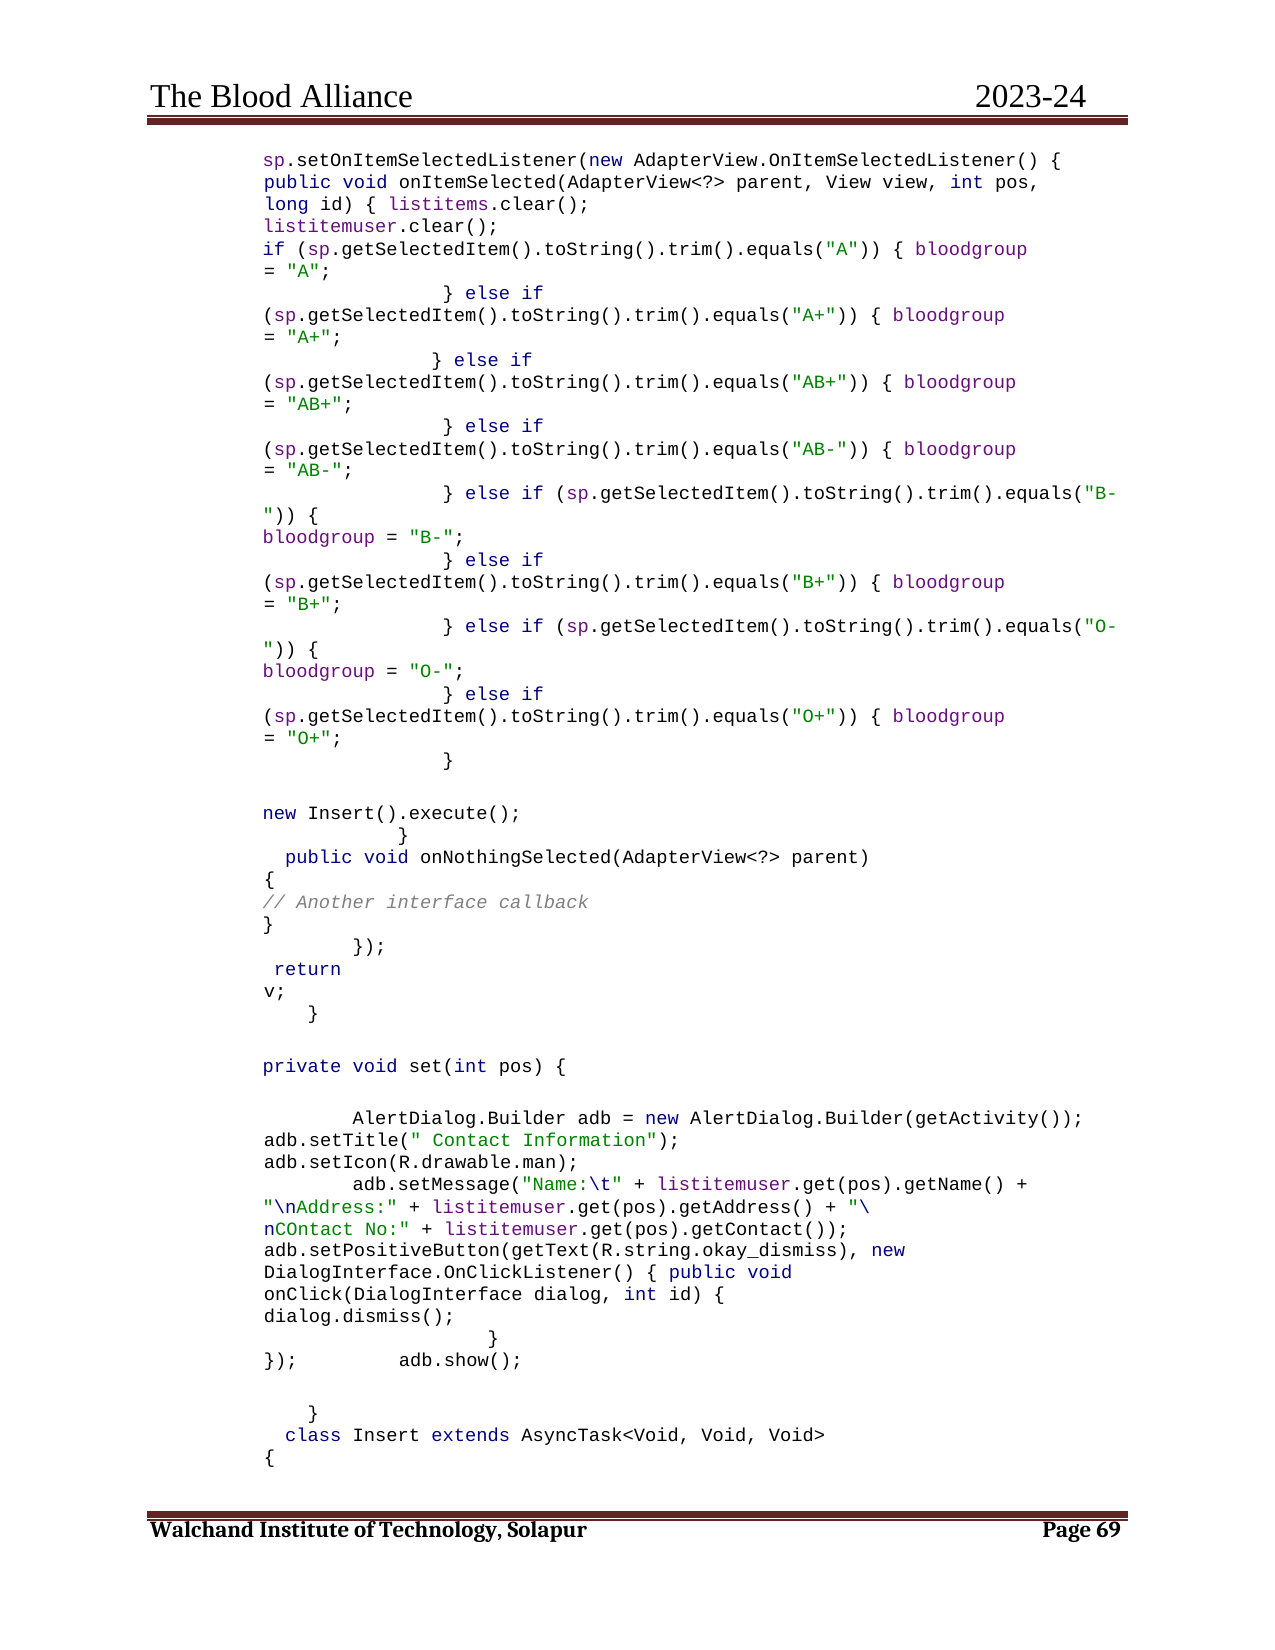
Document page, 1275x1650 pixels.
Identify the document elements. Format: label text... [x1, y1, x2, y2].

text "\nAddress:" + listitemuser.get(pos).getAddress() + "\nCOntact No:" + listitemuser.get(pos).getContact()); adb.setPositiveButton(getText(R.string.okay_dismiss), new DialogInterface.OnClickListener() { public void onClick(DialogInterface dialog, int id) { dialog.dismiss(); [262, 1197, 949, 1328]
text (sp.getSelectedItem().toString().trim().equals("O+")) { bloodgroup = "O+"; [262, 707, 1005, 750]
text } [262, 915, 1123, 936]
text } [262, 1004, 1123, 1025]
text // Another interface callback [262, 892, 1091, 914]
text } else if [262, 284, 1141, 305]
text public void onNothingSelected(AdapterView<?> parent) { [262, 848, 870, 891]
text } [262, 826, 1123, 847]
text } else if [262, 684, 1141, 706]
text }); [262, 937, 1123, 958]
text adb.setMessage("Name:\t" + listitemuser.get(pos).getName() + [262, 1175, 1123, 1196]
text } else if (sp.getSelectedItem().toString().trim().equals("O- [262, 617, 1123, 638]
text if (sp.getSelectedItem().toString().trim().equals("A")) { bloodgroup = "A"; [262, 239, 1028, 283]
text (sp.getSelectedItem().toString().trim().equals("AB-")) { bloodgroup = "AB-"; [262, 439, 1016, 482]
text } [262, 1404, 1123, 1425]
text } }); adb.show(); [262, 1329, 544, 1372]
text ")) { [262, 506, 1123, 527]
text (sp.getSelectedItem().toString().trim().equals("AB+")) { bloodgroup = "AB+"; [262, 373, 1016, 416]
text listitemuser.clear(); [262, 217, 1136, 238]
text AlertDialog.Builder adb = new AlertDialog.Builder(getActivity()); adb.setTitle(" Contact Information"); adb.setIcon(R.drawable.man); [262, 1109, 1095, 1174]
text } [262, 751, 1123, 772]
text } else if (sp.getSelectedItem().toString().trim().equals("B- [262, 483, 1123, 505]
text (sp.getSelectedItem().toString().trim().equals("A+")) { bloodgroup = "A+"; [262, 306, 1005, 349]
text } else if [262, 350, 1141, 372]
text } else if [262, 417, 1141, 438]
text (sp.getSelectedItem().toString().trim().equals("B+")) { bloodgroup = "B+"; [262, 573, 1005, 616]
text bloodgroup = "B-"; [262, 528, 1136, 549]
text ")) { [262, 639, 1123, 661]
text class Insert extends AsyncTask<Void, Void, Void> { [262, 1426, 825, 1469]
text sp.setOnItemSelectedListener(new AdapterView.OnItemSelectedListener() { public void onItemSelected(AdapterView<?> parent, View view, int pos, long id) { listitems.clear(); [262, 151, 1095, 216]
text new Insert().execute(); [262, 803, 1123, 825]
text private void set(int pos) { [262, 1056, 1141, 1078]
text return v; [262, 959, 364, 1003]
text bloodgroup = "O-"; [262, 662, 1136, 683]
text } else if [262, 551, 1141, 572]
